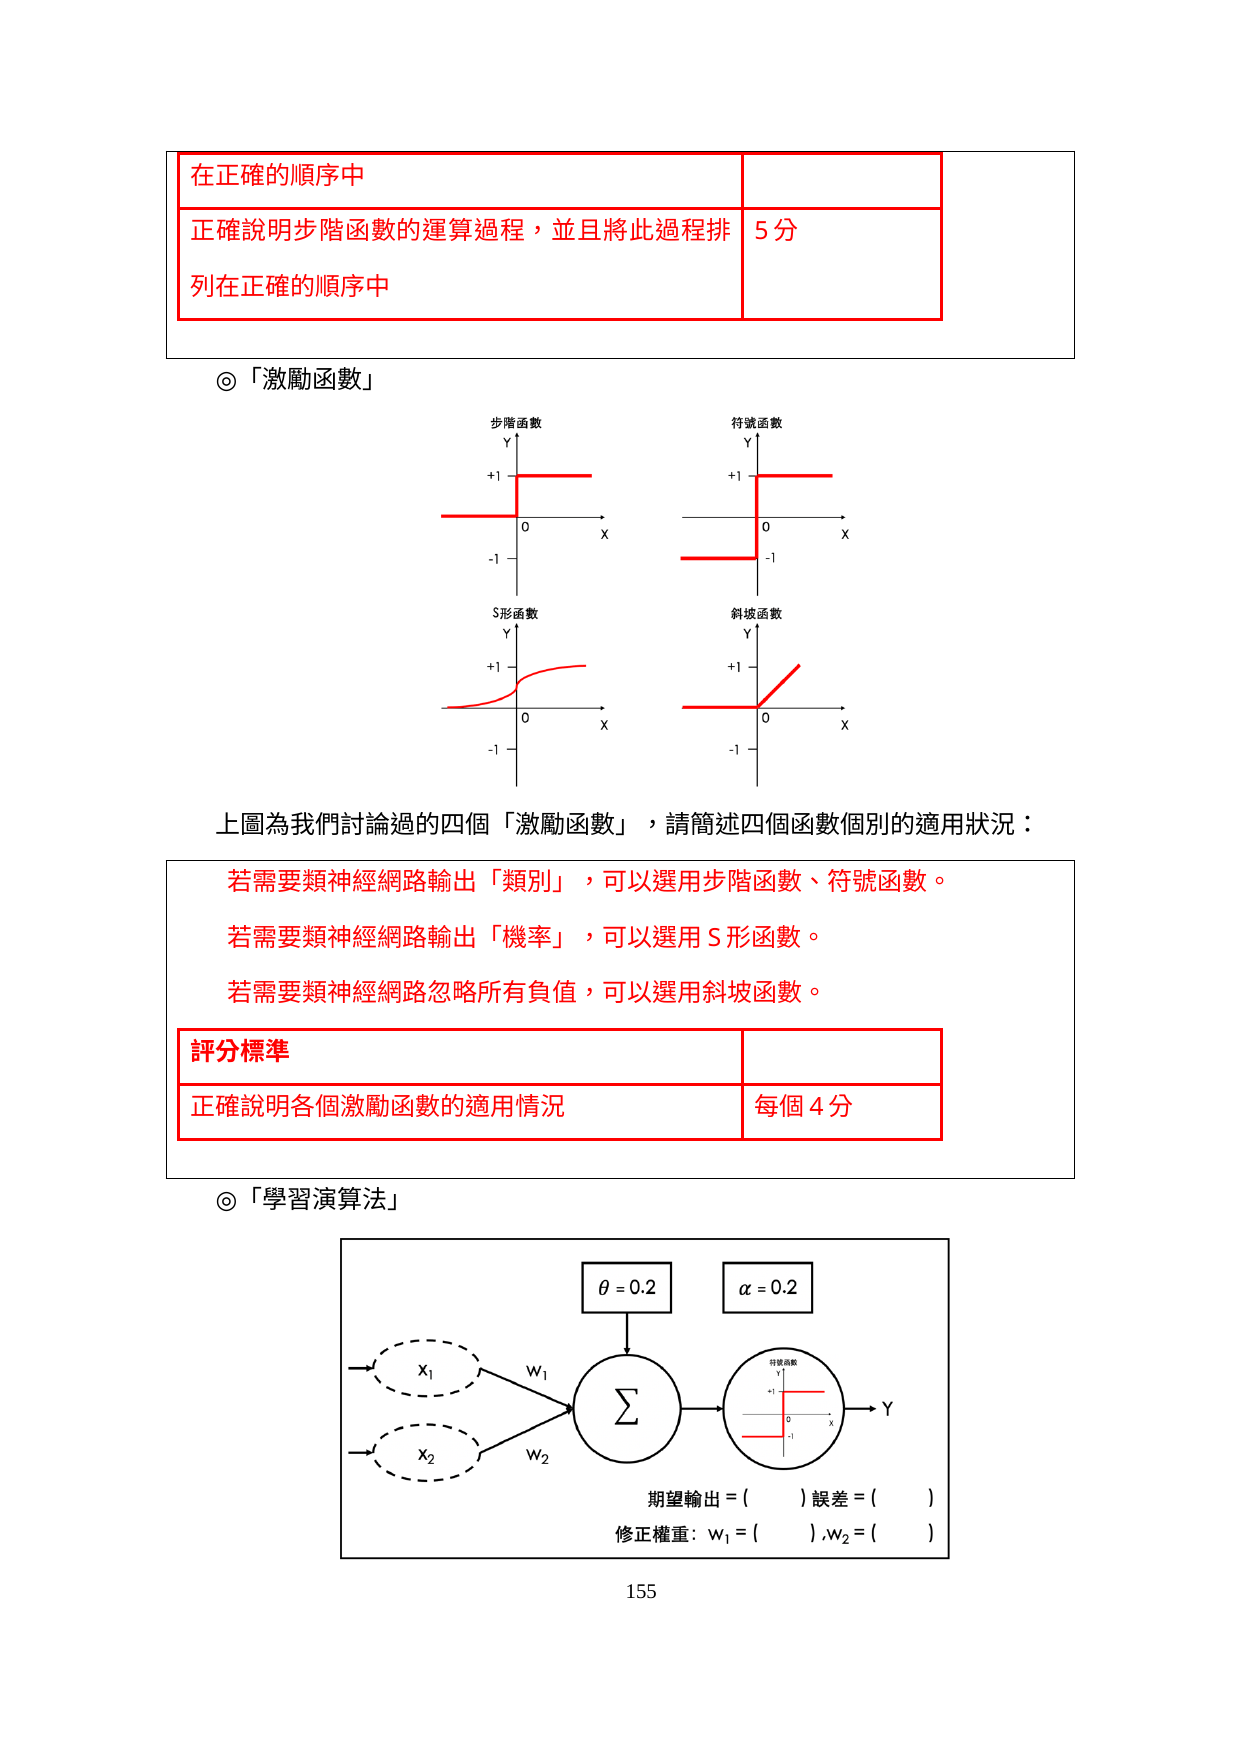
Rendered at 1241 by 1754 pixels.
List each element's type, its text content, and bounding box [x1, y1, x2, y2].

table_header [167, 152, 1074, 358]
text 上圖為我們討論過的四個「激勵函數」，請簡述四個函數個別的適用狀況： [165, 804, 1075, 842]
table_header 若需要類神經網路輸出「類別」，可以選用步階函數、符號函數。 若需要類神經網路輸出「機率」，可以選用S形函數。 若需要類神經網路忽略所有負值，可以選用斜坡函數。 [167, 861, 1074, 1178]
text ◎「激勵函數」 [165, 359, 1075, 397]
text ◎「學習演算法」 [165, 1179, 1075, 1217]
picture [336, 1235, 954, 1562]
picture [435, 415, 855, 789]
